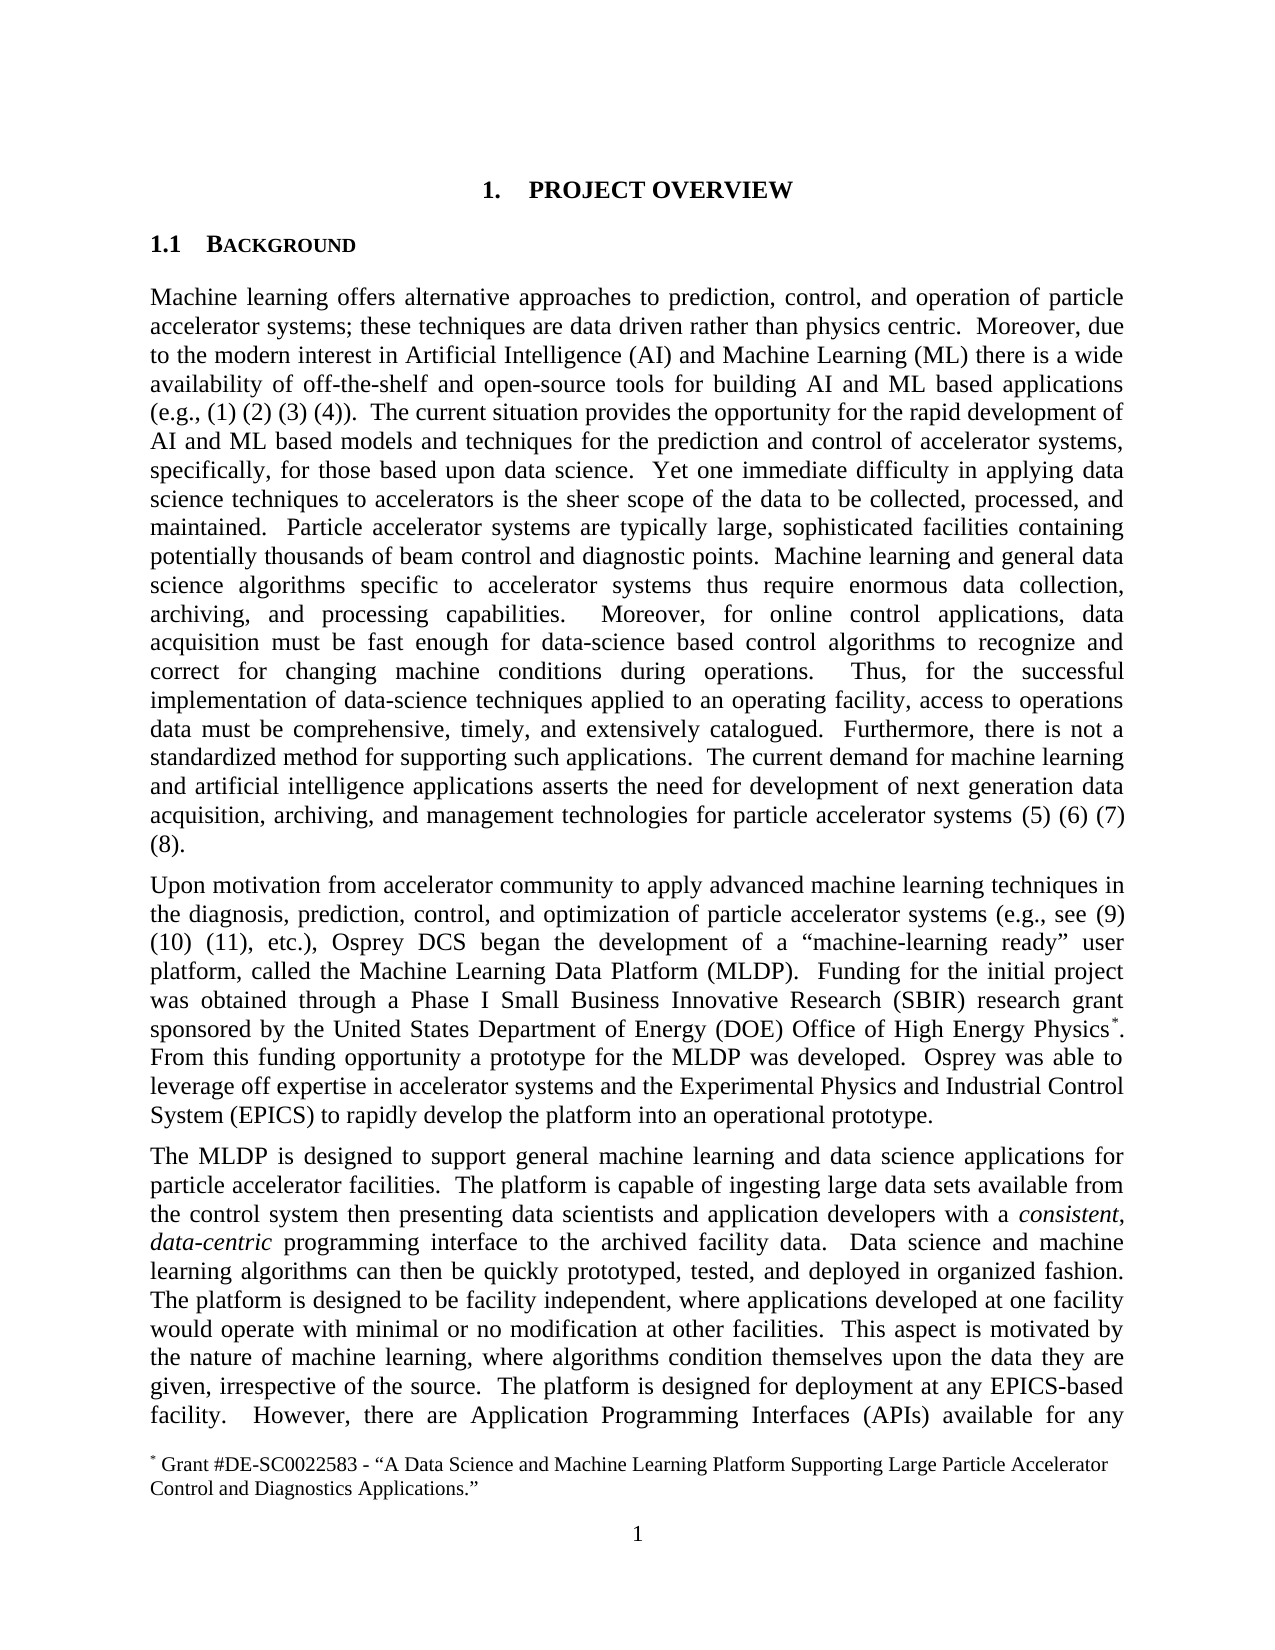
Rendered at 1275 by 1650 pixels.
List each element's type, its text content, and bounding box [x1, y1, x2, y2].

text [150, 1141, 1125, 1429]
subtitle Background [150, 229, 1125, 257]
text Machine learning offers alternative approaches to prediction, control, and operation of particle accelerator systems; these techniques are data driven rather than physics centric. Moreover, due to the modern interest in Artificial Intelligence (AI) and Machine Learning (ML) there is a wide availability of off-the-shelf and open-source tools for building AI and ML based applications (e.g., ). The current situation provides the opportunity for the rapid development of AI and ML based models and techniques for the prediction and control of accelerator systems, specifically, for those based upon data science. Yet one immediate difficulty in applying data science techniques to accelerators is the sheer scope of the data to be collected, processed, and maintained. Particle accelerator systems are typically large, sophisticated facilities containing potentially thousands of beam control and diagnostic points. Machine learning and general data science algorithms specific to accelerator systems thus require enormous data collection, archiving, and processing capabilities. Moreover, for online control applications, data acquisition must be fast enough for data-science based control algorithms to recognize and correct for changing machine conditions during operations. Thus, for the successful implementation of data-science techniques applied to an operating facility, access to operations data must be comprehensive, timely, and extensively catalogued. Furthermore, there is not a standardized method for supporting such applications. The current demand for machine learning and artificial intelligence applications asserts the need for development of next generation data acquisition, archiving, and management technologies for particle accelerator systems . [150, 282, 1125, 857]
subtitle Project Overview [150, 175, 1125, 204]
text Upon motivation from accelerator community to apply advanced machine learning techniques in the diagnosis, prediction, control, and optimization of particle accelerator systems (e.g., see , etc.), Osprey DCS began the development of a “machine-learning ready” user platform, called the Machine Learning Data Platform (MLDP). Funding for the initial project was obtained through a Phase I Small Business Innovative Research (SBIR) research grant sponsored by the United States Department of Energy (DOE) Office of High Energy Physics. From this funding opportunity a prototype for the MLDP was developed. Osprey was able to leverage off expertise in accelerator systems and the Experimental Physics and Industrial Control System (EPICS) to rapidly develop the platform into an operational prototype. [150, 870, 1125, 1129]
